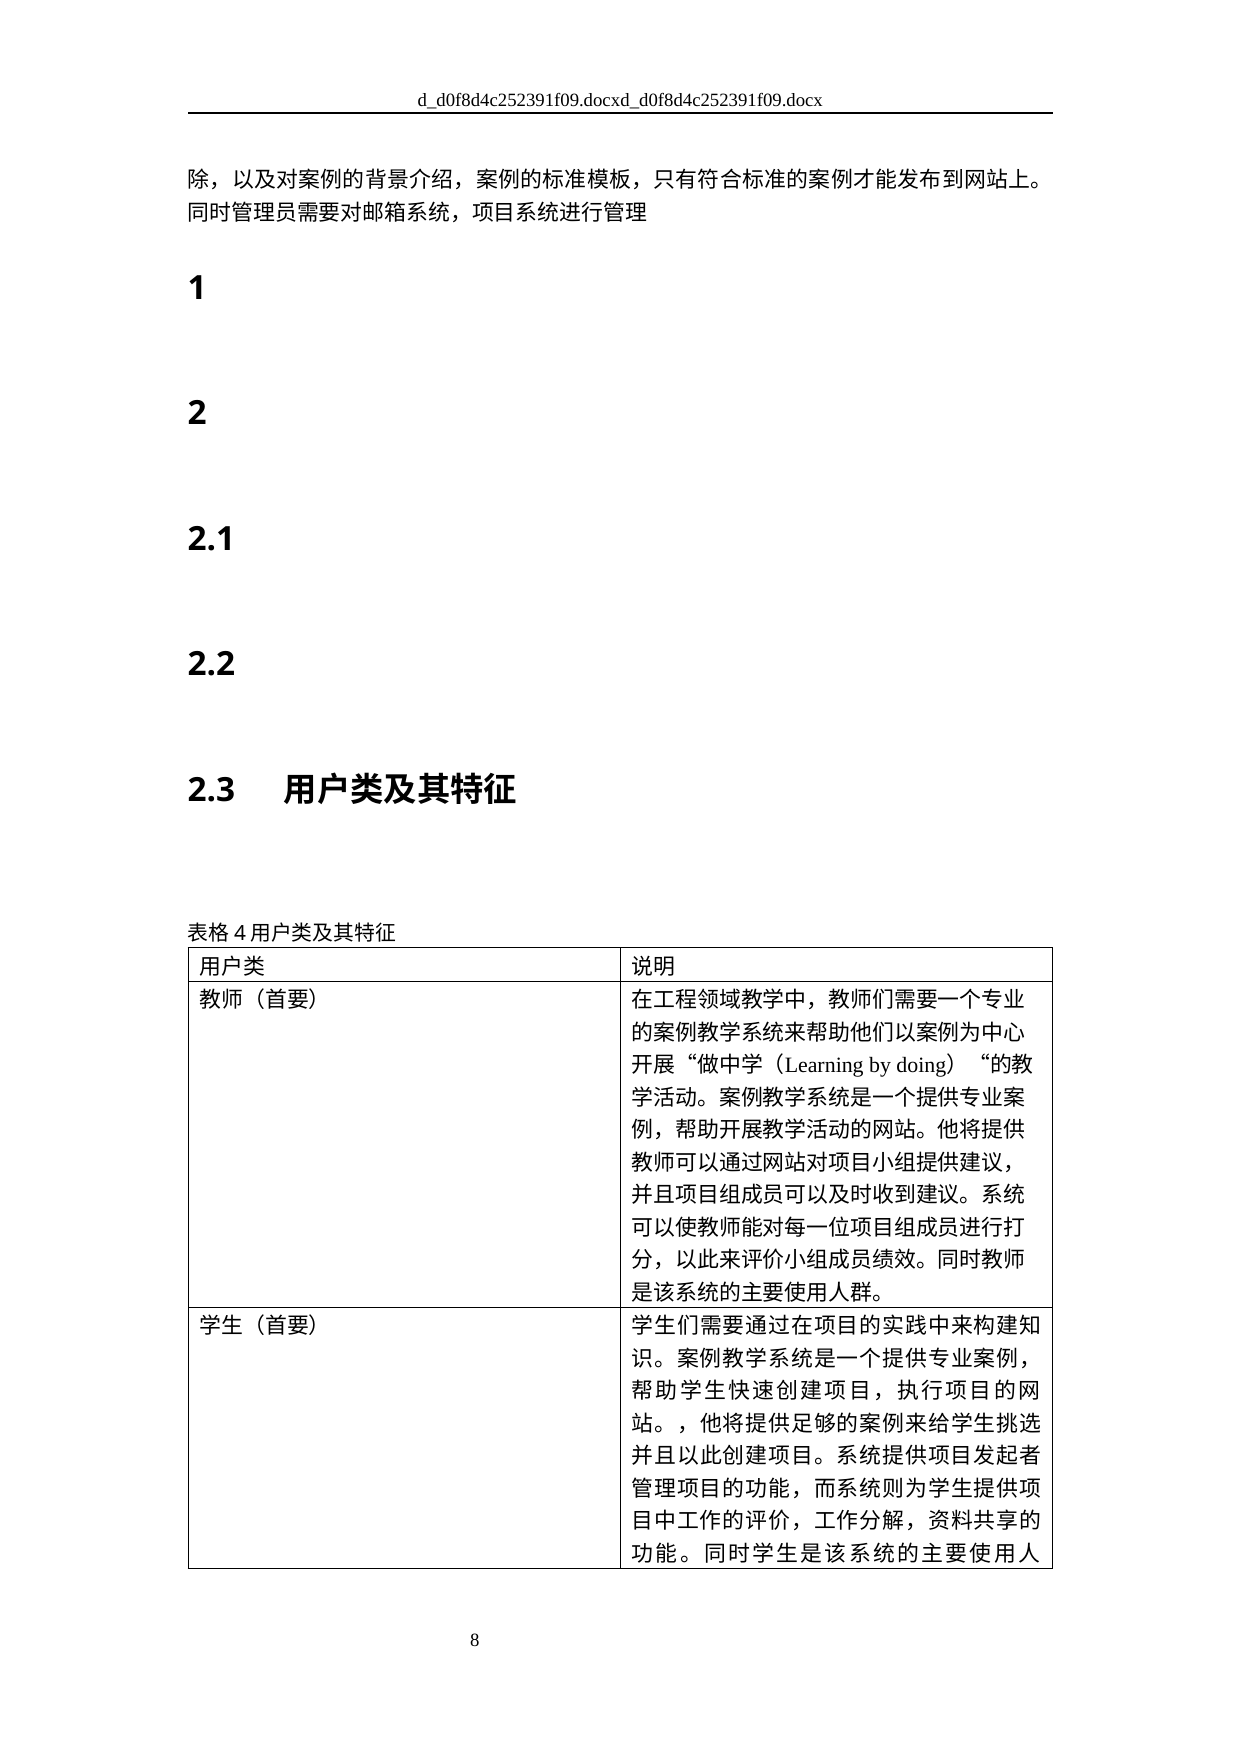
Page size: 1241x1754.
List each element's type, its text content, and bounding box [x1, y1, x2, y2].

subtitle 用户类及其特征 [187, 755, 1053, 820]
table_cell 在工程领域教学中，教师们需要一个专业的案例教学系统来帮助他们以案例为中心开展“做中学（Learning by doing）“的教学活动。案例教学系统是一个提供专业案例，帮助开展教学活动的网站。他将提供教师可以通过网站对项目小组提供建议，并且项目组成员可以及时收到建议。系统可以使教师能对每一位项目组成员进行打分，以此来评价小组成员绩效。同时教师是该系统的主要使用人群。 [621, 982, 1052, 1307]
table_cell 学生（首要） [189, 1308, 620, 1568]
table_header 说明 [621, 948, 1052, 981]
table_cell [621, 1308, 1052, 1568]
table_header 用户类 [189, 948, 620, 981]
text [187, 162, 1053, 227]
table_cell 教师（首要） [189, 982, 620, 1307]
